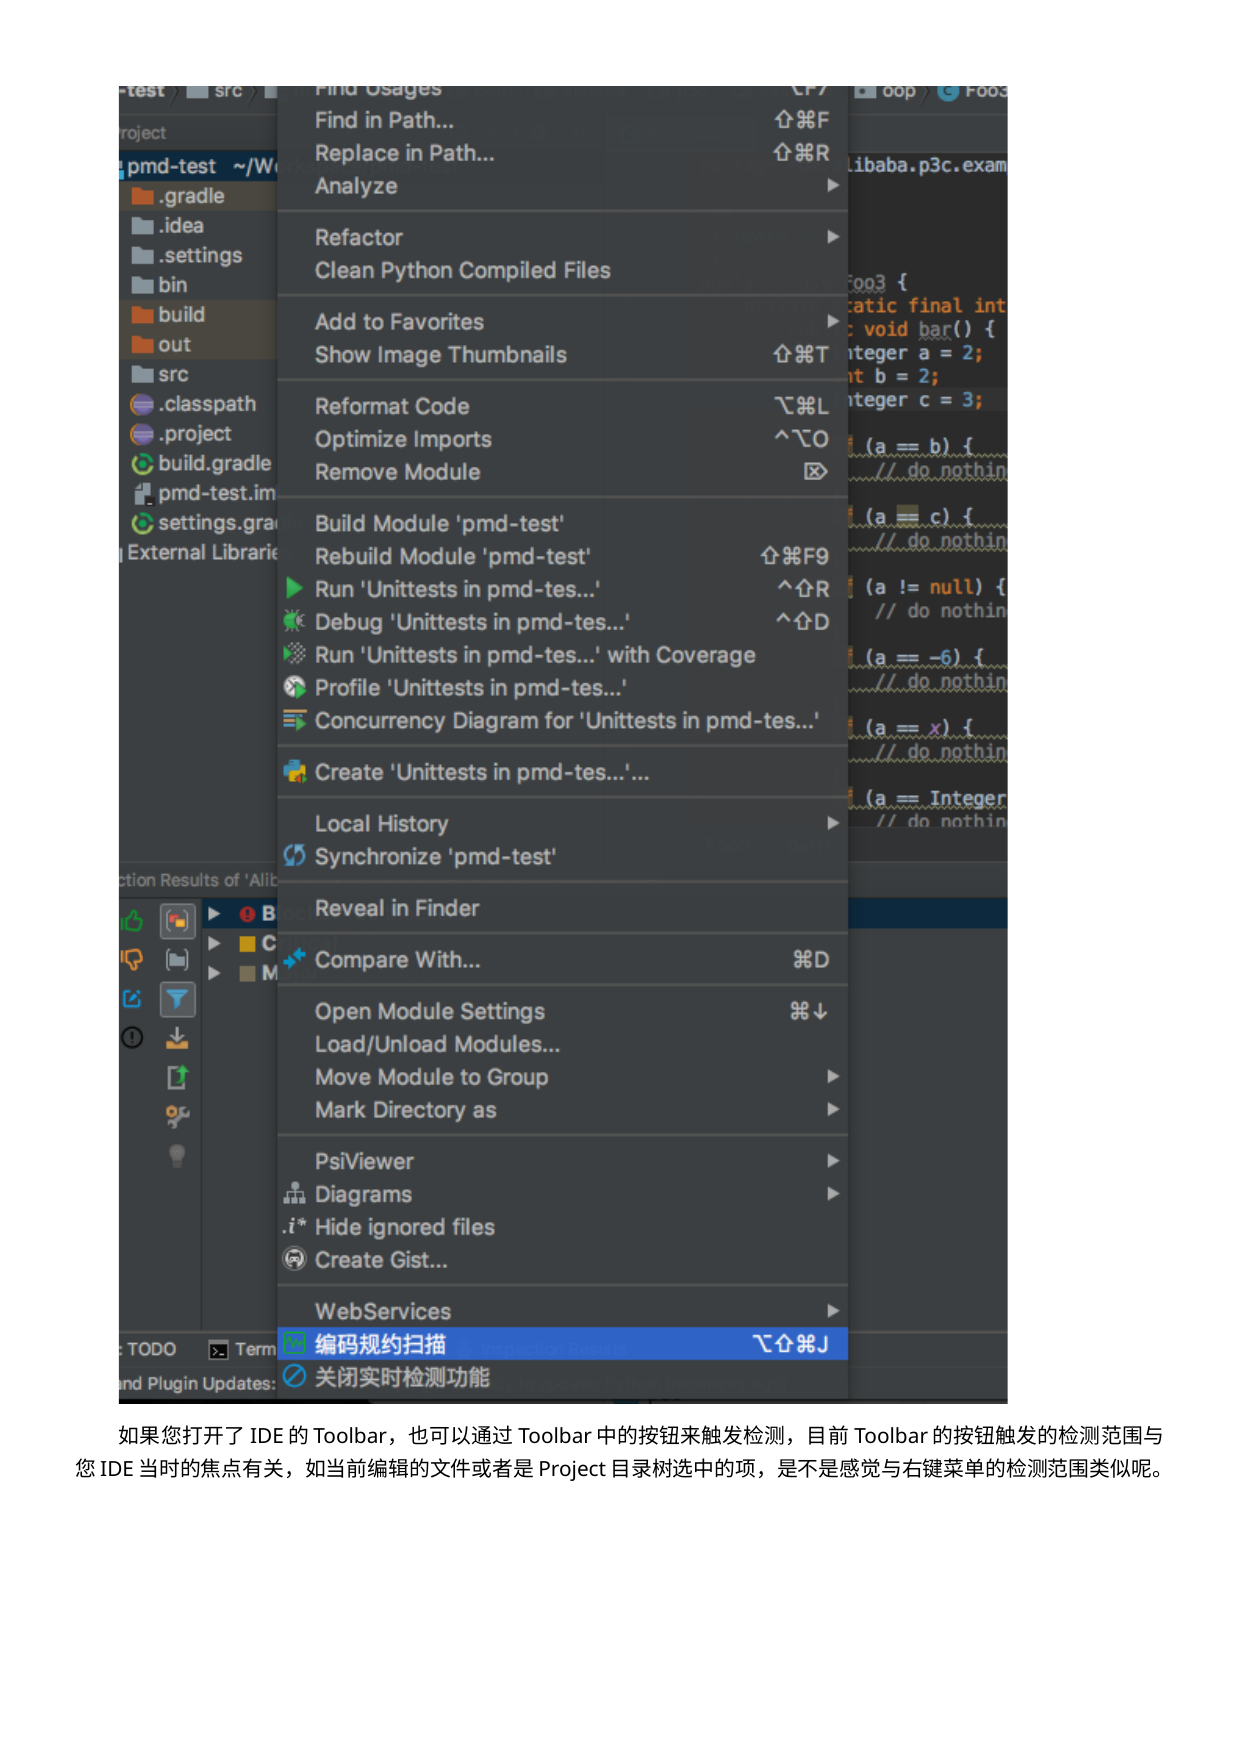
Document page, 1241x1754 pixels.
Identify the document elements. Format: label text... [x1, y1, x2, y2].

picture [118, 86, 1008, 1404]
text 如果您打开了IDE的Toolbar，也可以通过Toolbar中的按钮来触发检测，目前Toolbar的按钮触发的检测范围与您IDE当时的焦点有关，如当前编辑的文件或者是Project目录树选中的项，是不是感觉与右键菜单的检测范围类似呢。 [75, 1419, 1165, 1484]
